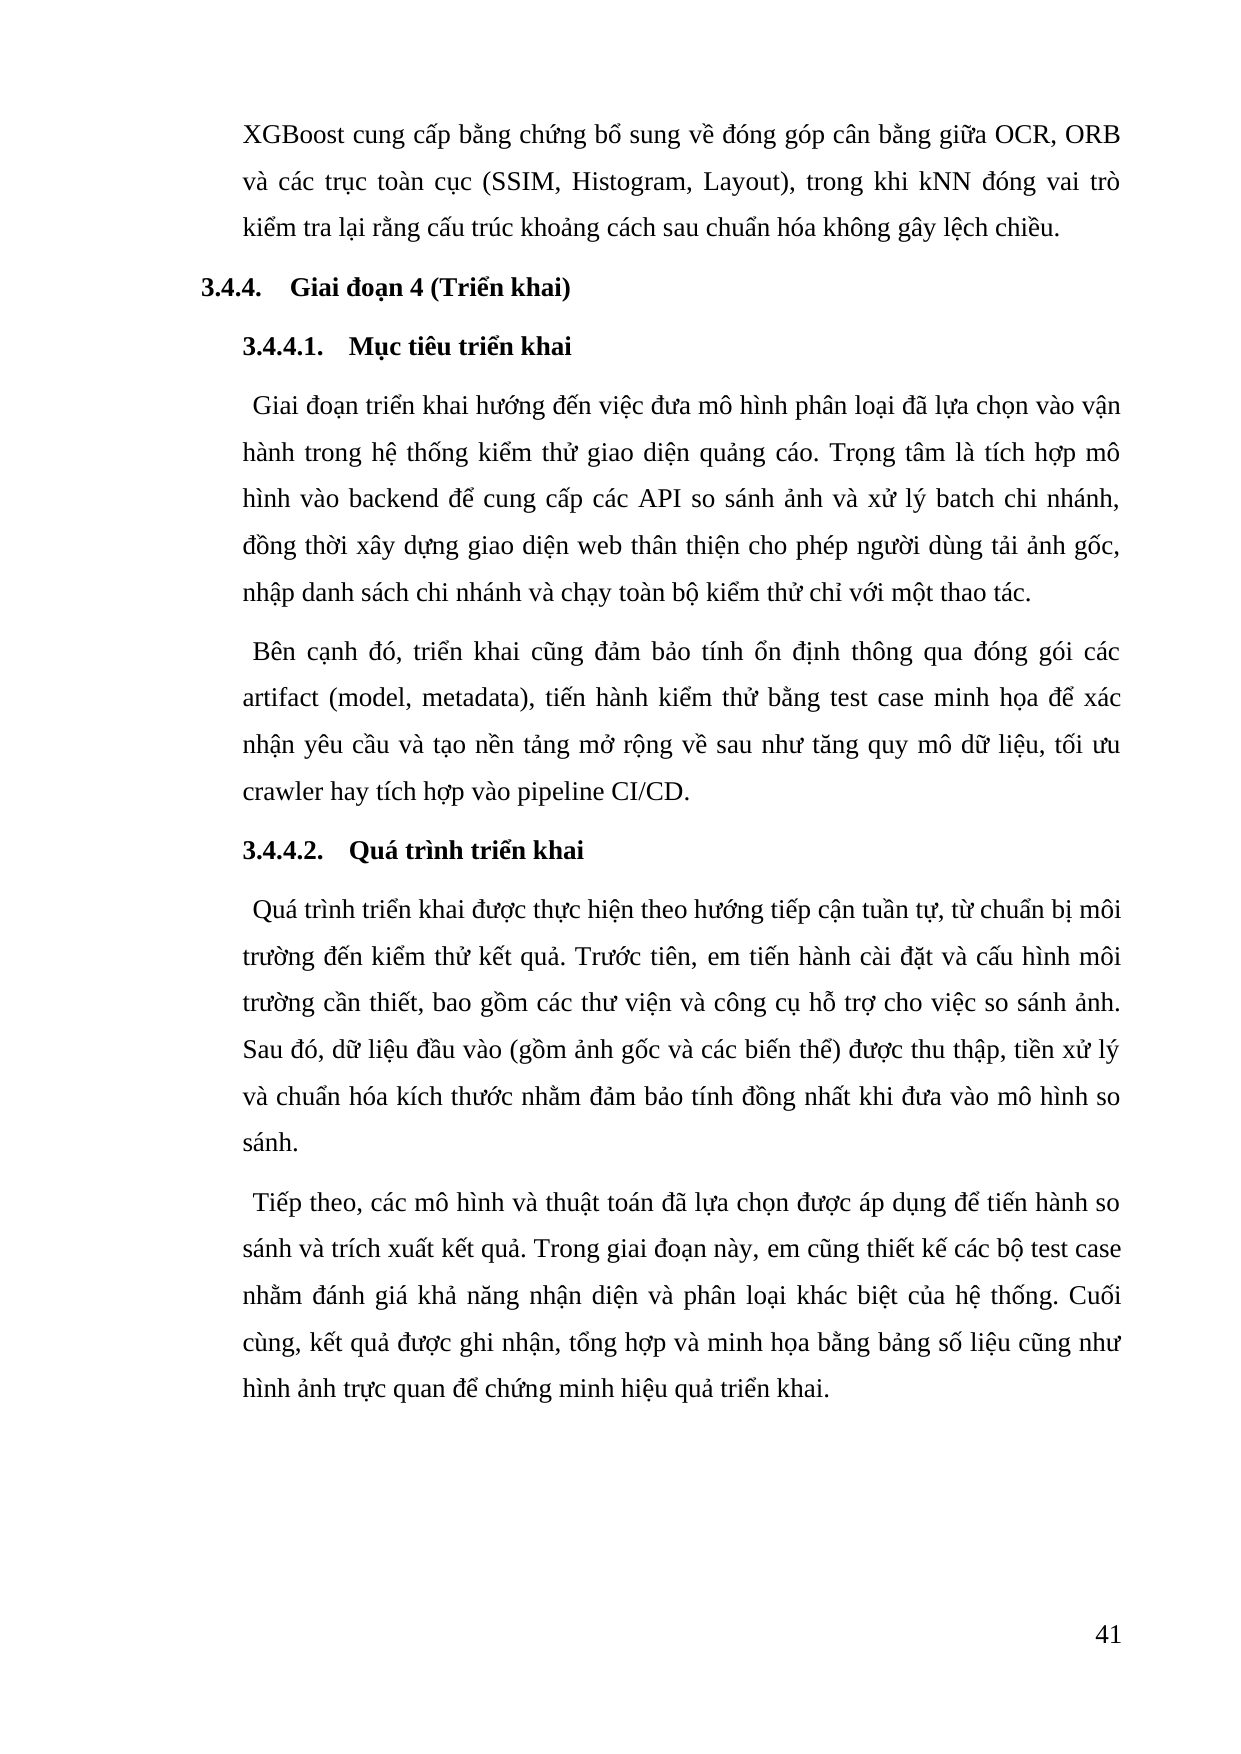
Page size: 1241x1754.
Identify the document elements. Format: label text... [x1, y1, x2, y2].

text Quá trình triển khai được thực hiện theo hướng tiếp cận tuần tự, từ chuẩn bị môi trường đến kiểm thử kết quả. Trước tiên, em tiến hành cài đặt và cấu hình môi trường cần thiết, bao gồm các thư viện và công cụ hỗ trợ cho việc so sánh ảnh. Sau đó, dữ liệu đầu vào (gồm ảnh gốc và các biến thể) được thu thập, tiền xử lý và chuẩn hóa kích thước nhằm đảm bảo tính đồng nhất khi đưa vào mô hình so sánh. [242, 893, 1122, 1158]
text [242, 118, 1122, 243]
text Tiếp theo, các mô hình và thuật toán đã lựa chọn được áp dụng để tiến hành so sánh và trích xuất kết quả. Trong giai đoạn này, em cũng thiết kế các bộ test case nhằm đánh giá khả năng nhận diện và phân loại khác biệt của hệ thống. Cuối cùng, kết quả được ghi nhận, tổng hợp và minh họa bằng bảng số liệu cũng như hình ảnh trực quan để chứng minh hiệu quả triển khai. [242, 1186, 1122, 1403]
subtitle Giai đoạn 4 (Triển khai) [201, 271, 1122, 302]
subtitle Quá trình triển khai [242, 834, 1122, 865]
text Bên cạnh đó, triển khai cũng đảm bảo tính ổn định thông qua đóng gói các artifact (model, metadata), tiến hành kiểm thử bằng test case minh họa để xác nhận yêu cầu và tạo nền tảng mở rộng về sau như tăng quy mô dữ liệu, tối ưu crawler hay tích hợp vào pipeline CI/CD. [242, 635, 1122, 806]
subtitle Mục tiêu triển khai [242, 330, 1122, 361]
text Giai đoạn triển khai hướng đến việc đưa mô hình phân loại đã lựa chọn vào vận hành trong hệ thống kiểm thử giao diện quảng cáo. Trọng tâm là tích hợp mô hình vào backend để cung cấp các API so sánh ảnh và xử lý batch chi nhánh, đồng thời xây dựng giao diện web thân thiện cho phép người dùng tải ảnh gốc, nhập danh sách chi nhánh và chạy toàn bộ kiểm thử chỉ với một thao tác. [242, 389, 1122, 607]
